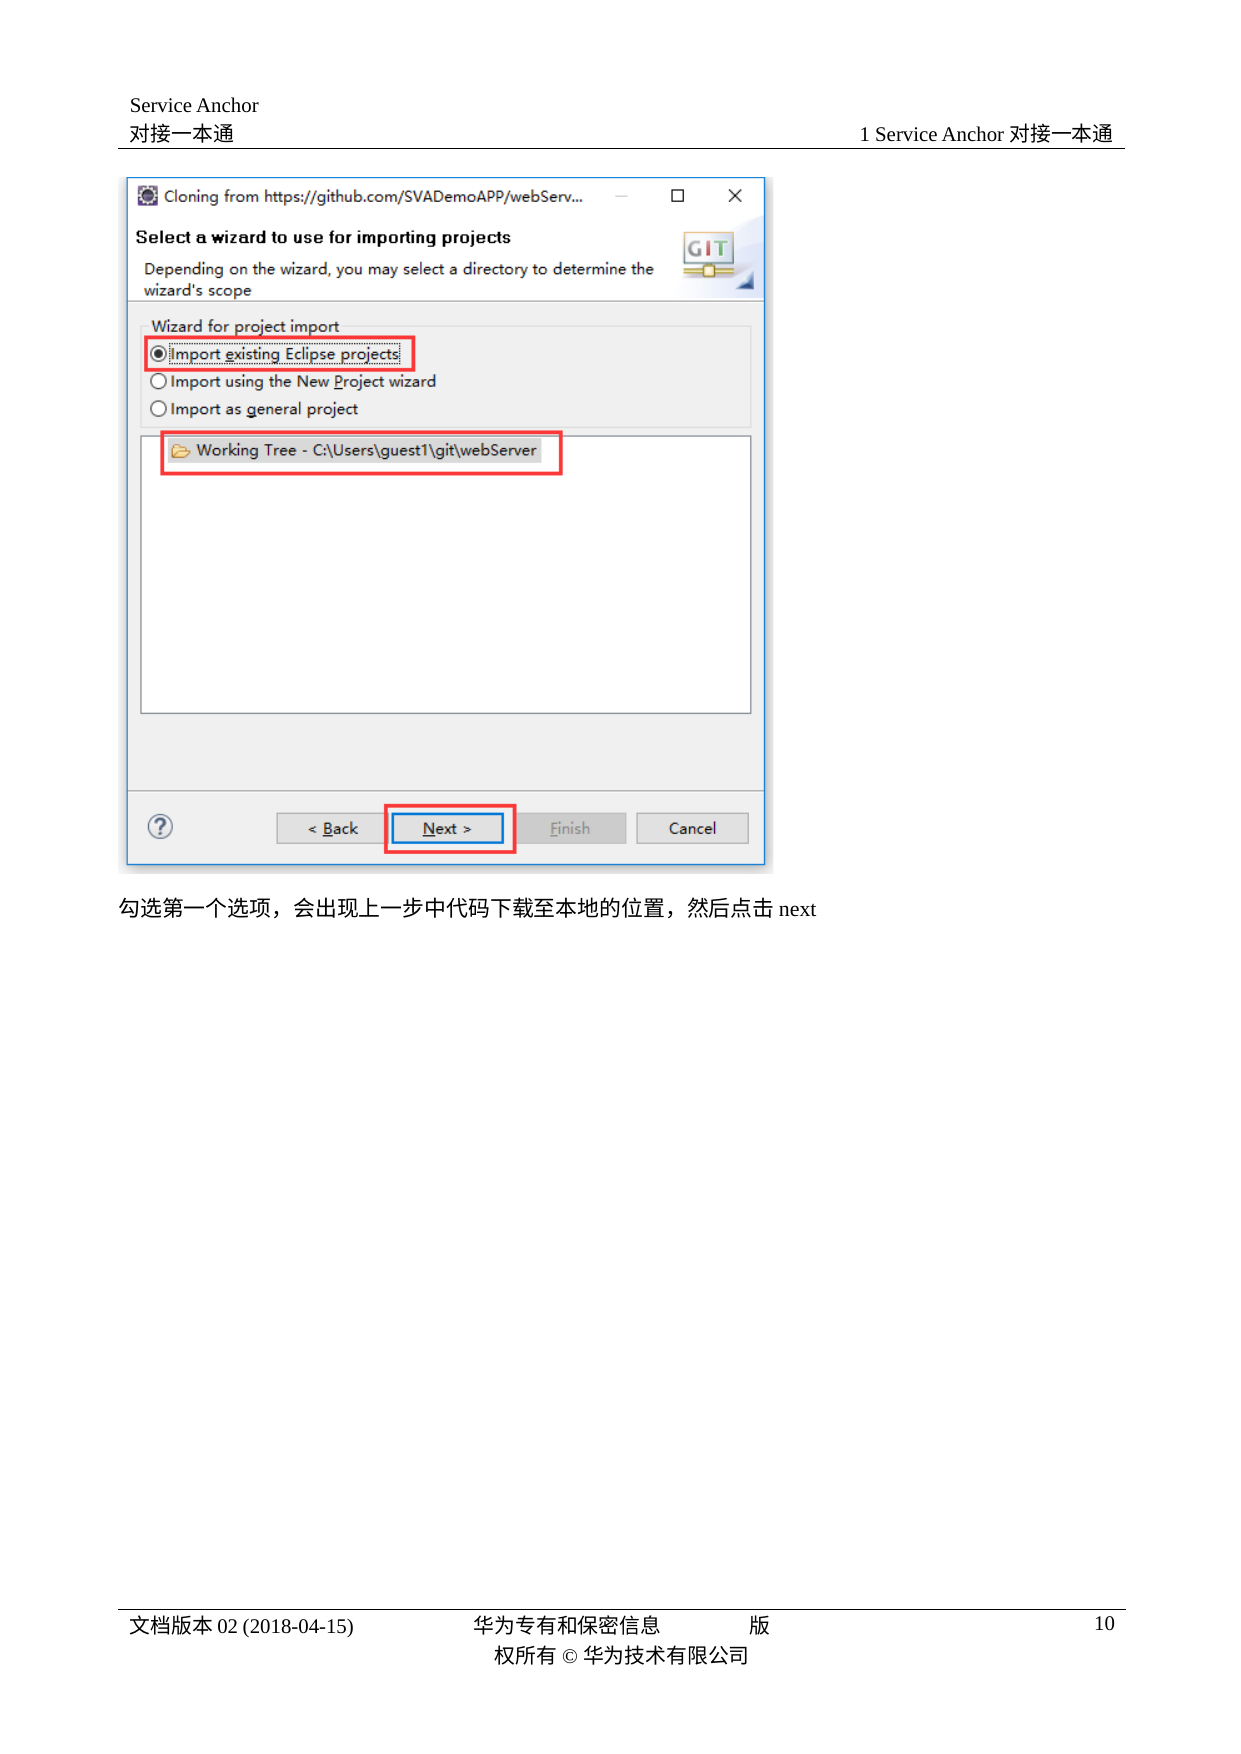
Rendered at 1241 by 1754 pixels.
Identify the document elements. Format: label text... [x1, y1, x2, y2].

text 勾选第一个选项，会出现上一步中代码下载至本地的位置，然后点击next [118, 891, 1122, 922]
picture [118, 177, 774, 874]
